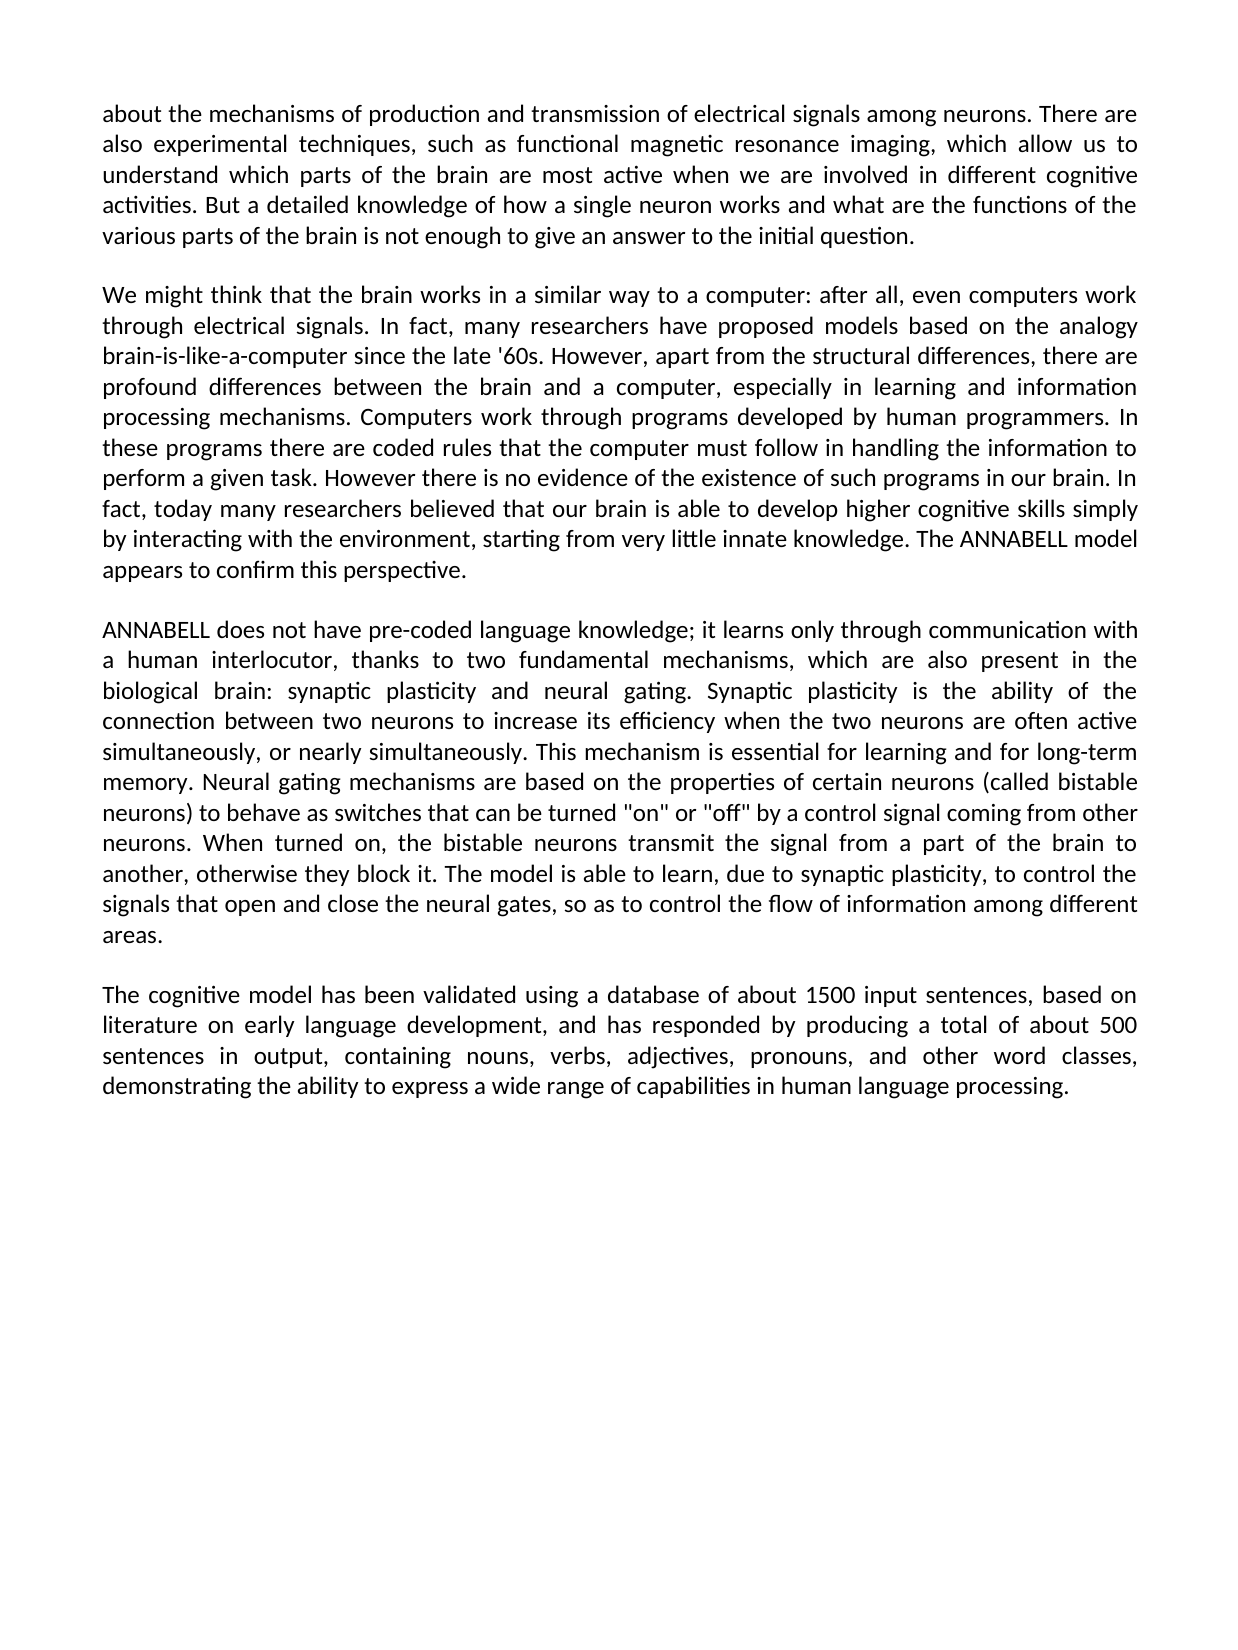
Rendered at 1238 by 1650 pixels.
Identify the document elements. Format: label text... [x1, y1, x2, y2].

text We might think that the brain works in a similar way to a computer: after all, even computers work through electrical signals. In fact, many researchers have proposed models based on the analogy brain-is-like-a-computer since the late '60s. However, apart from the structural differences, there are profound differences between the brain and a computer, especially in learning and information processing mechanisms. Computers work through programs developed by human programmers. In these programs there are coded rules that the computer must follow in handling the information to perform a given task. However there is no evidence of the existence of such programs in our brain. In fact, today many researchers believed that our brain is able to develop higher cognitive skills simply by interacting with the environment, starting from very little innate knowledge. The ANNABELL model appears to confirm this perspective. [102, 279, 1139, 585]
text ANNABELL does not have pre-coded language knowledge; it learns only through communication with a human interlocutor, thanks to two fundamental mechanisms, which are also present in the biological brain: synaptic plasticity and neural gating. Synaptic plasticity is the ability of the connection between two neurons to increase its efficiency when the two neurons are often active simultaneously, or nearly simultaneously. This mechanism is essential for learning and for long-term memory. Neural gating mechanisms are based on the properties of certain neurons (called bistable neurons) to behave as switches that can be turned "on" or "off" by a control signal coming from other neurons. When turned on, the bistable neurons transmit the signal from a part of the brain to another, otherwise they block it. The model is able to learn, due to synaptic plasticity, to control the signals that open and close the neural gates, so as to control the flow of information among different areas. [102, 614, 1139, 949]
text The cognitive model has been validated using a database of about 1500 input sentences, based on literature on early language development, and has responded by producing a total of about 500 sentences in output, containing nouns, verbs, adjectives, pronouns, and other word classes, demonstrating the ability to express a wide range of capabilities in human language processing. [102, 979, 1139, 1101]
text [102, 98, 1139, 250]
